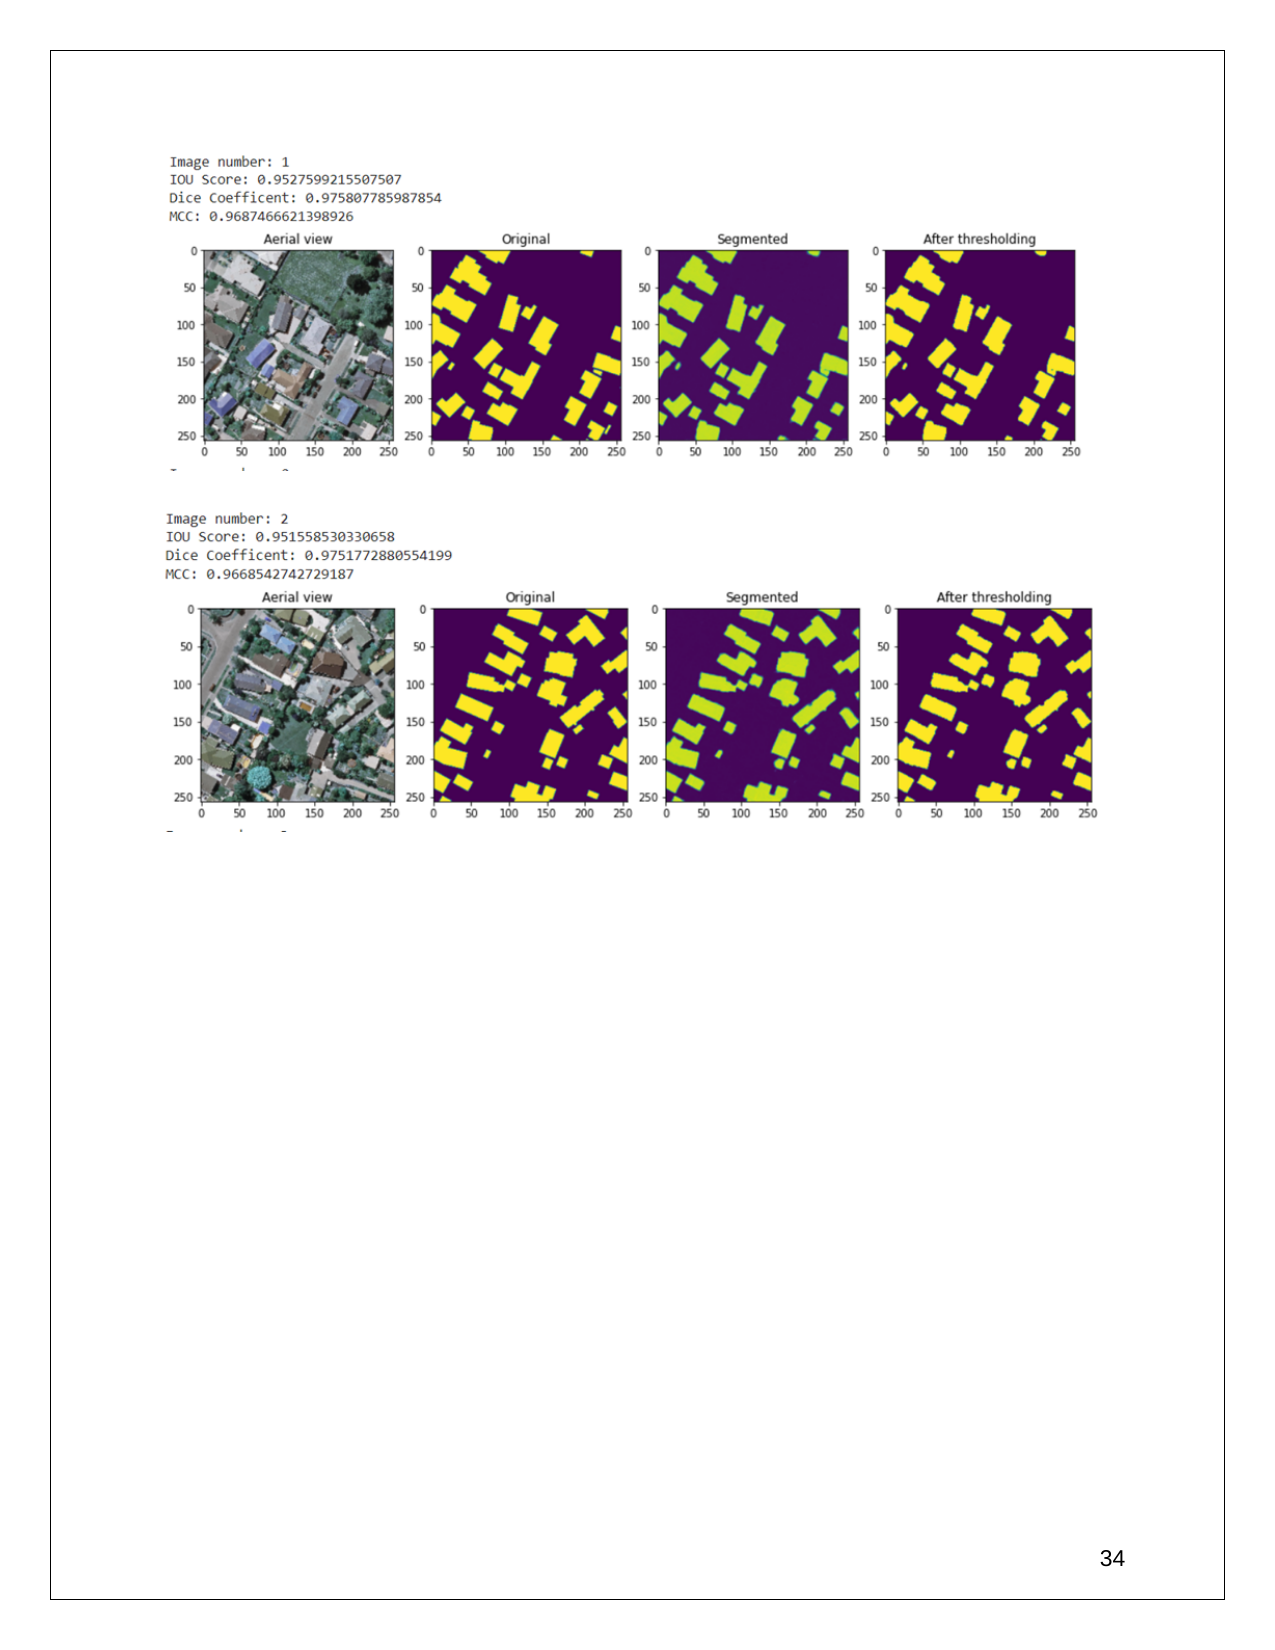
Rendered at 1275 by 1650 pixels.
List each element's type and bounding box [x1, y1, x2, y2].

picture [150, 504, 1125, 832]
picture [150, 150, 1125, 471]
